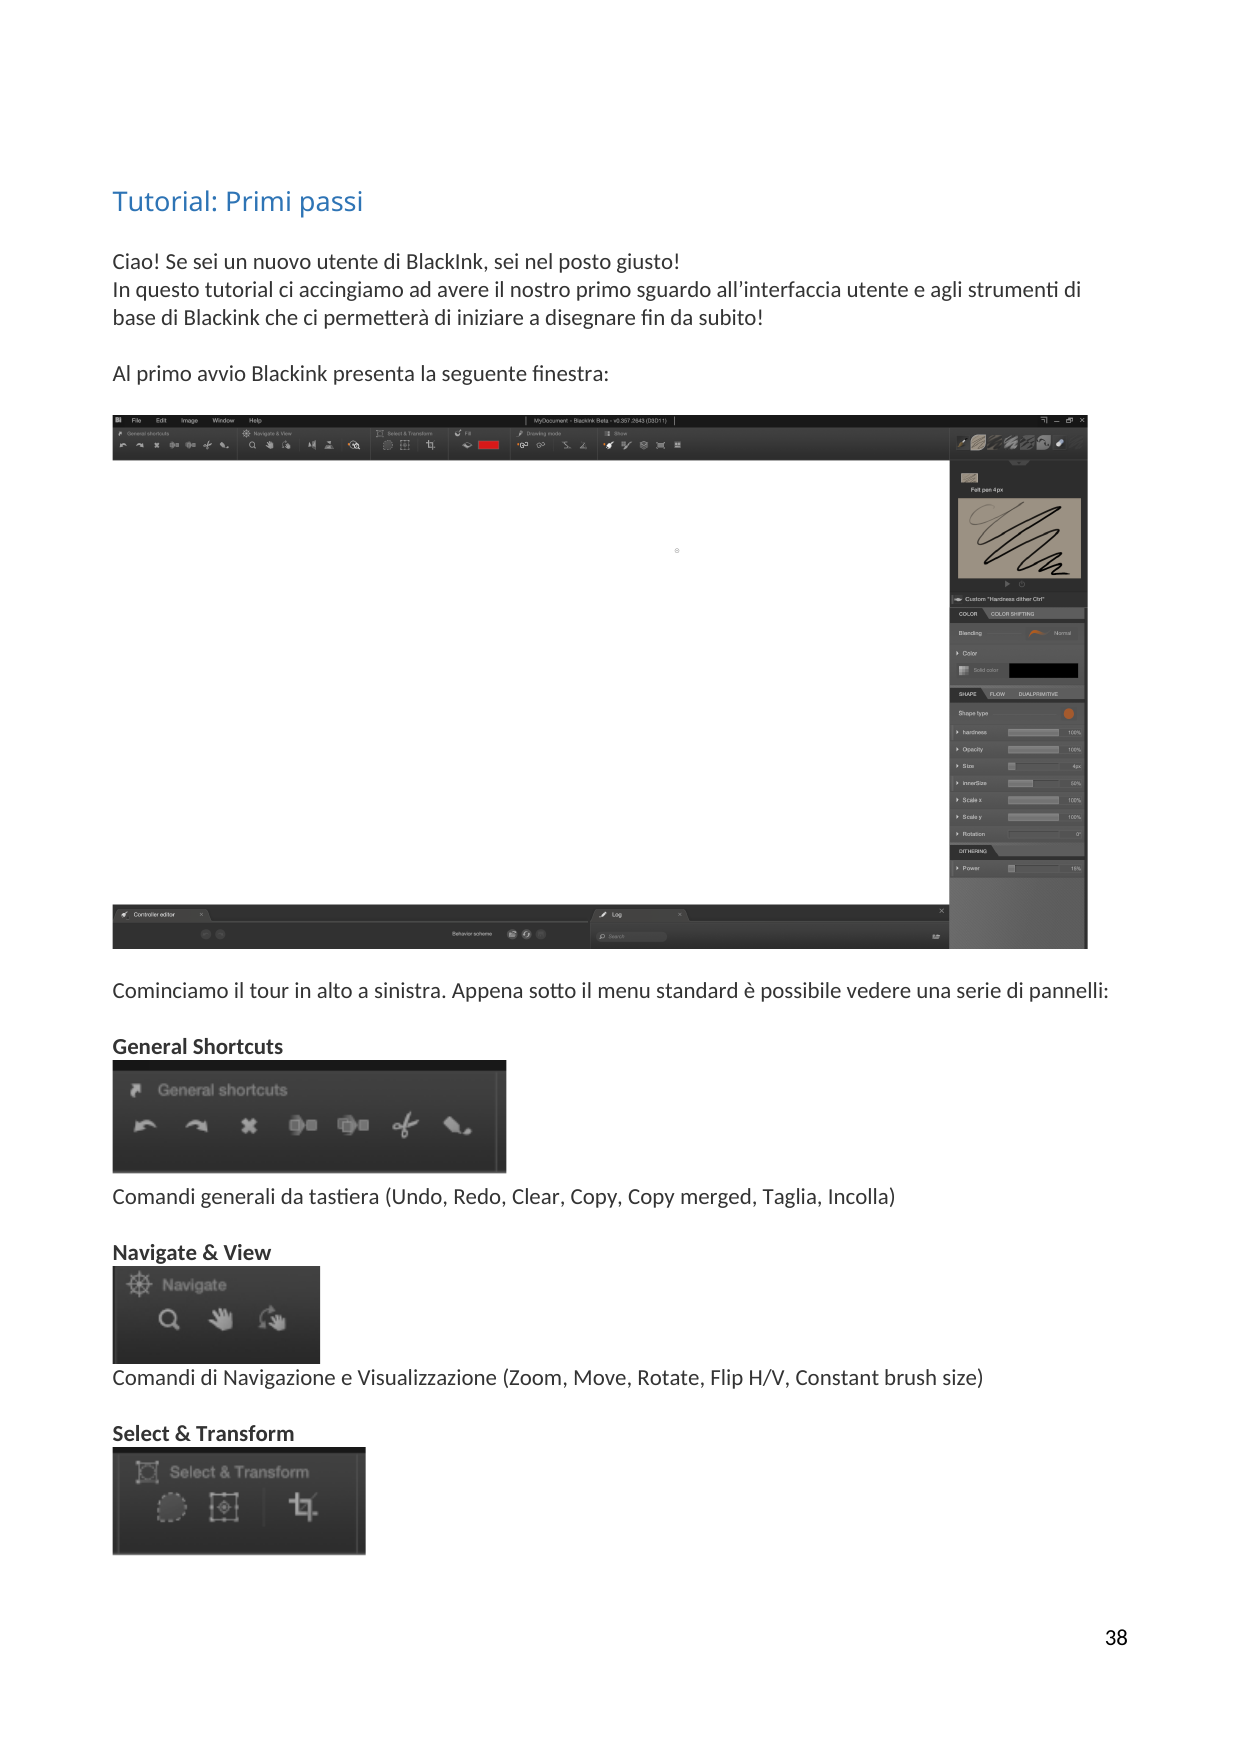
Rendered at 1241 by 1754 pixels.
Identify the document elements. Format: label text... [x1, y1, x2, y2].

picture [112, 1060, 507, 1183]
text Navigate & View [112, 1238, 1128, 1363]
text Cominciamo il tour in alto a sinistra. Appena sotto il menu standard è possibile vedere una serie di pannelli: [112, 976, 1128, 1004]
text Comandi di Navigazione e Visualizzazione (Zoom, Move, Rotate, Flip H/V, Constant brush size) [112, 1363, 1128, 1419]
picture [112, 1447, 366, 1560]
picture [112, 1266, 321, 1364]
text General Shortcuts [112, 1032, 1128, 1061]
subtitle Tutorial: Primi passi [112, 182, 1128, 219]
text In questo tutorial ci accingiamo ad avere il nostro primo sguardo all’interfaccia utente e agli strumenti di base di Blackink che ci permetterà di iniziare a disegnare fin da subito! [112, 275, 1128, 331]
text Ciao! Se sei un nuovo utente di BlackInk, sei nel posto giusto! [112, 247, 1128, 275]
picture [112, 415, 1088, 949]
text Comandi generali da tastiera (Undo, Redo, Clear, Copy, Copy merged, Taglia, Incolla) [112, 1182, 1128, 1238]
text Select & Transform [112, 1419, 1128, 1447]
